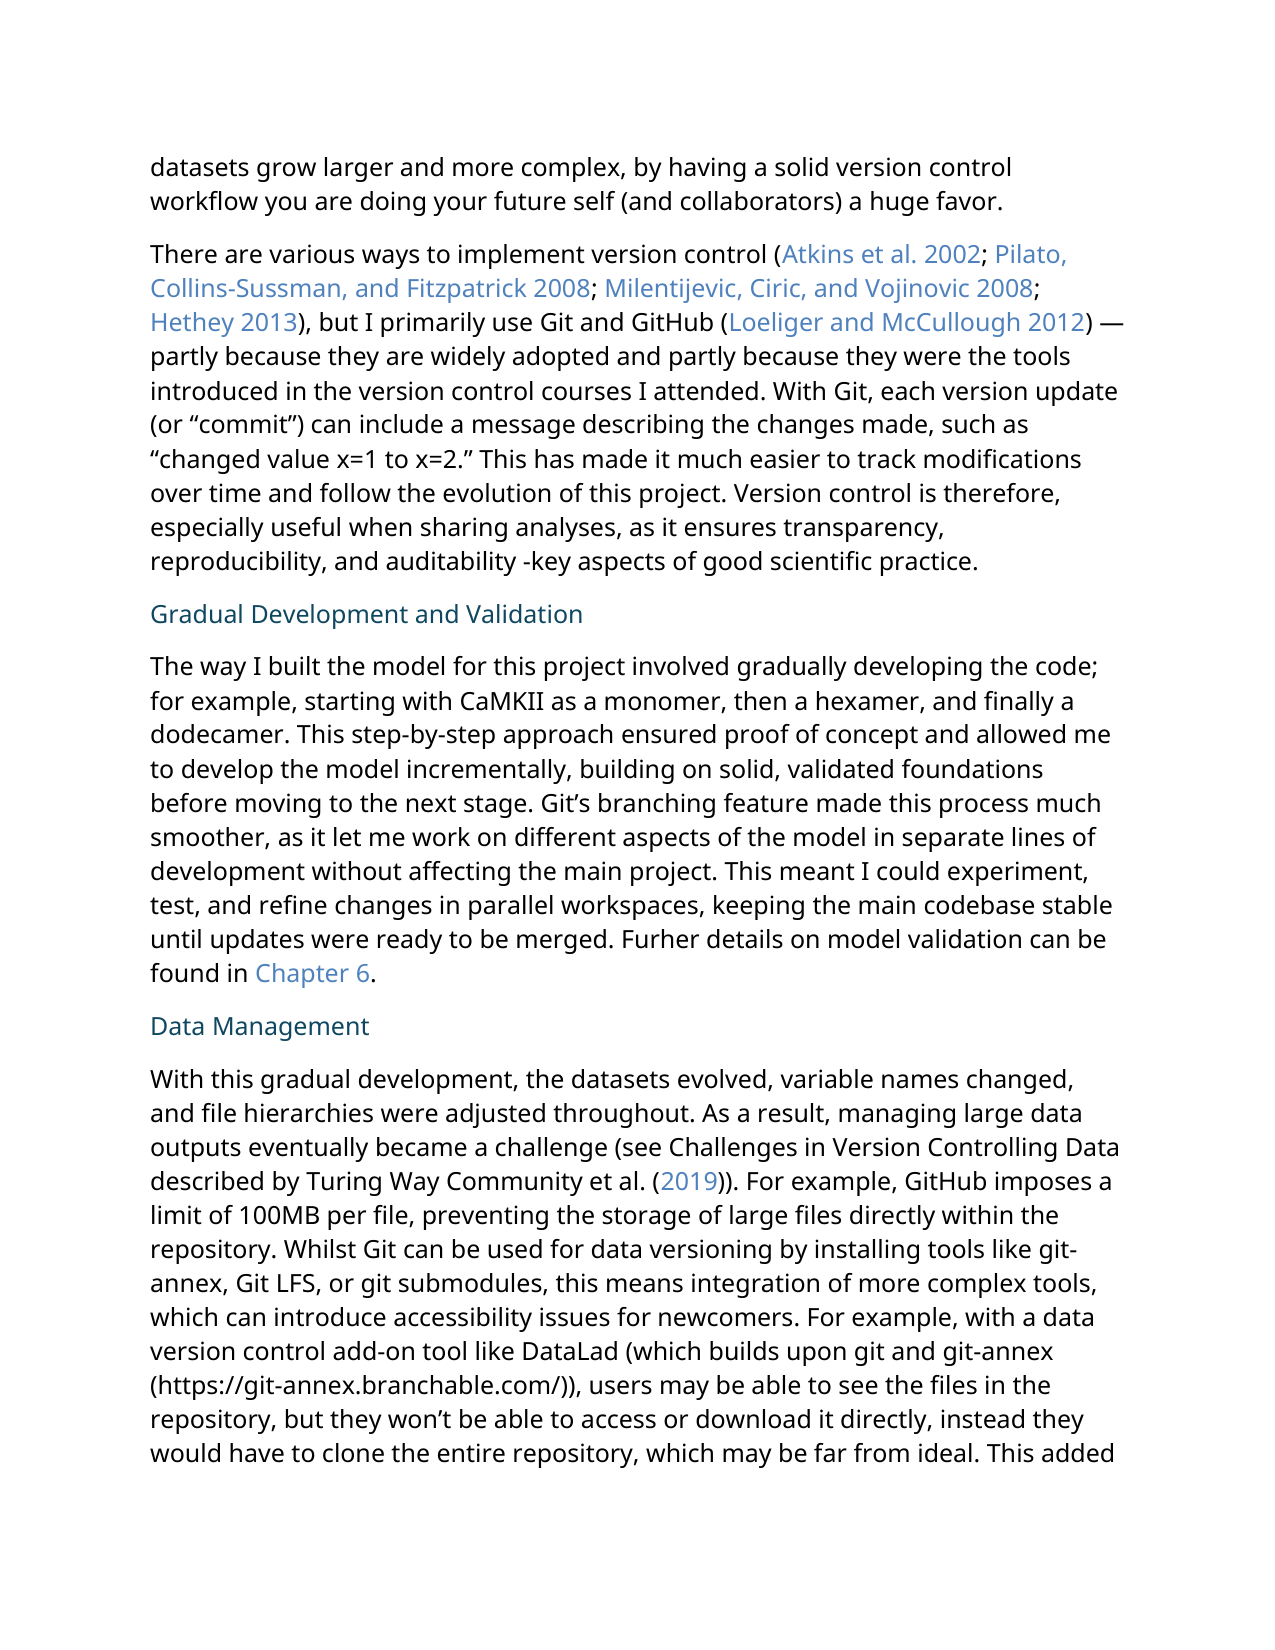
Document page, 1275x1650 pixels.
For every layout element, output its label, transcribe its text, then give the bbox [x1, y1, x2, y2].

subtitle Gradual Development and Validation [150, 596, 1125, 630]
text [150, 150, 1125, 218]
subtitle Data Management [150, 1008, 1125, 1042]
text The way I built the model for this project involved gradually developing the code; for example, starting with CaMKII as a monomer, then a hexamer, and finally a dodecamer. This step-by-step approach ensured proof of concept and allowed me to develop the model incrementally, building on solid, validated foundations before moving to the next stage. Git’s branching feature made this process much smoother, as it let me work on different aspects of the model in separate lines of development without affecting the main project. This meant I could experiment, test, and refine changes in parallel workspaces, keeping the main codebase stable until updates were ready to be merged. Furher details on model validation can be found in Chapter 6. [150, 649, 1125, 990]
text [150, 1061, 1125, 1470]
text There are various ways to implement version control (Atkins et al. 2002; Pilato, Collins-Sussman, and Fitzpatrick 2008; Milentijevic, Ciric, and Vojinovic 2008; Hethey 2013), but I primarily use Git and GitHub (Loeliger and McCullough 2012) —partly because they are widely adopted and partly because they were the tools introduced in the version control courses I attended. With Git, each version update (or “commit”) can include a message describing the changes made, such as “changed value x=1 to x=2.” This has made it much easier to track modifications over time and follow the evolution of this project. Version control is therefore, especially useful when sharing analyses, as it ensures transparency, reproducibility, and auditability -key aspects of good scientific practice. [150, 237, 1125, 577]
